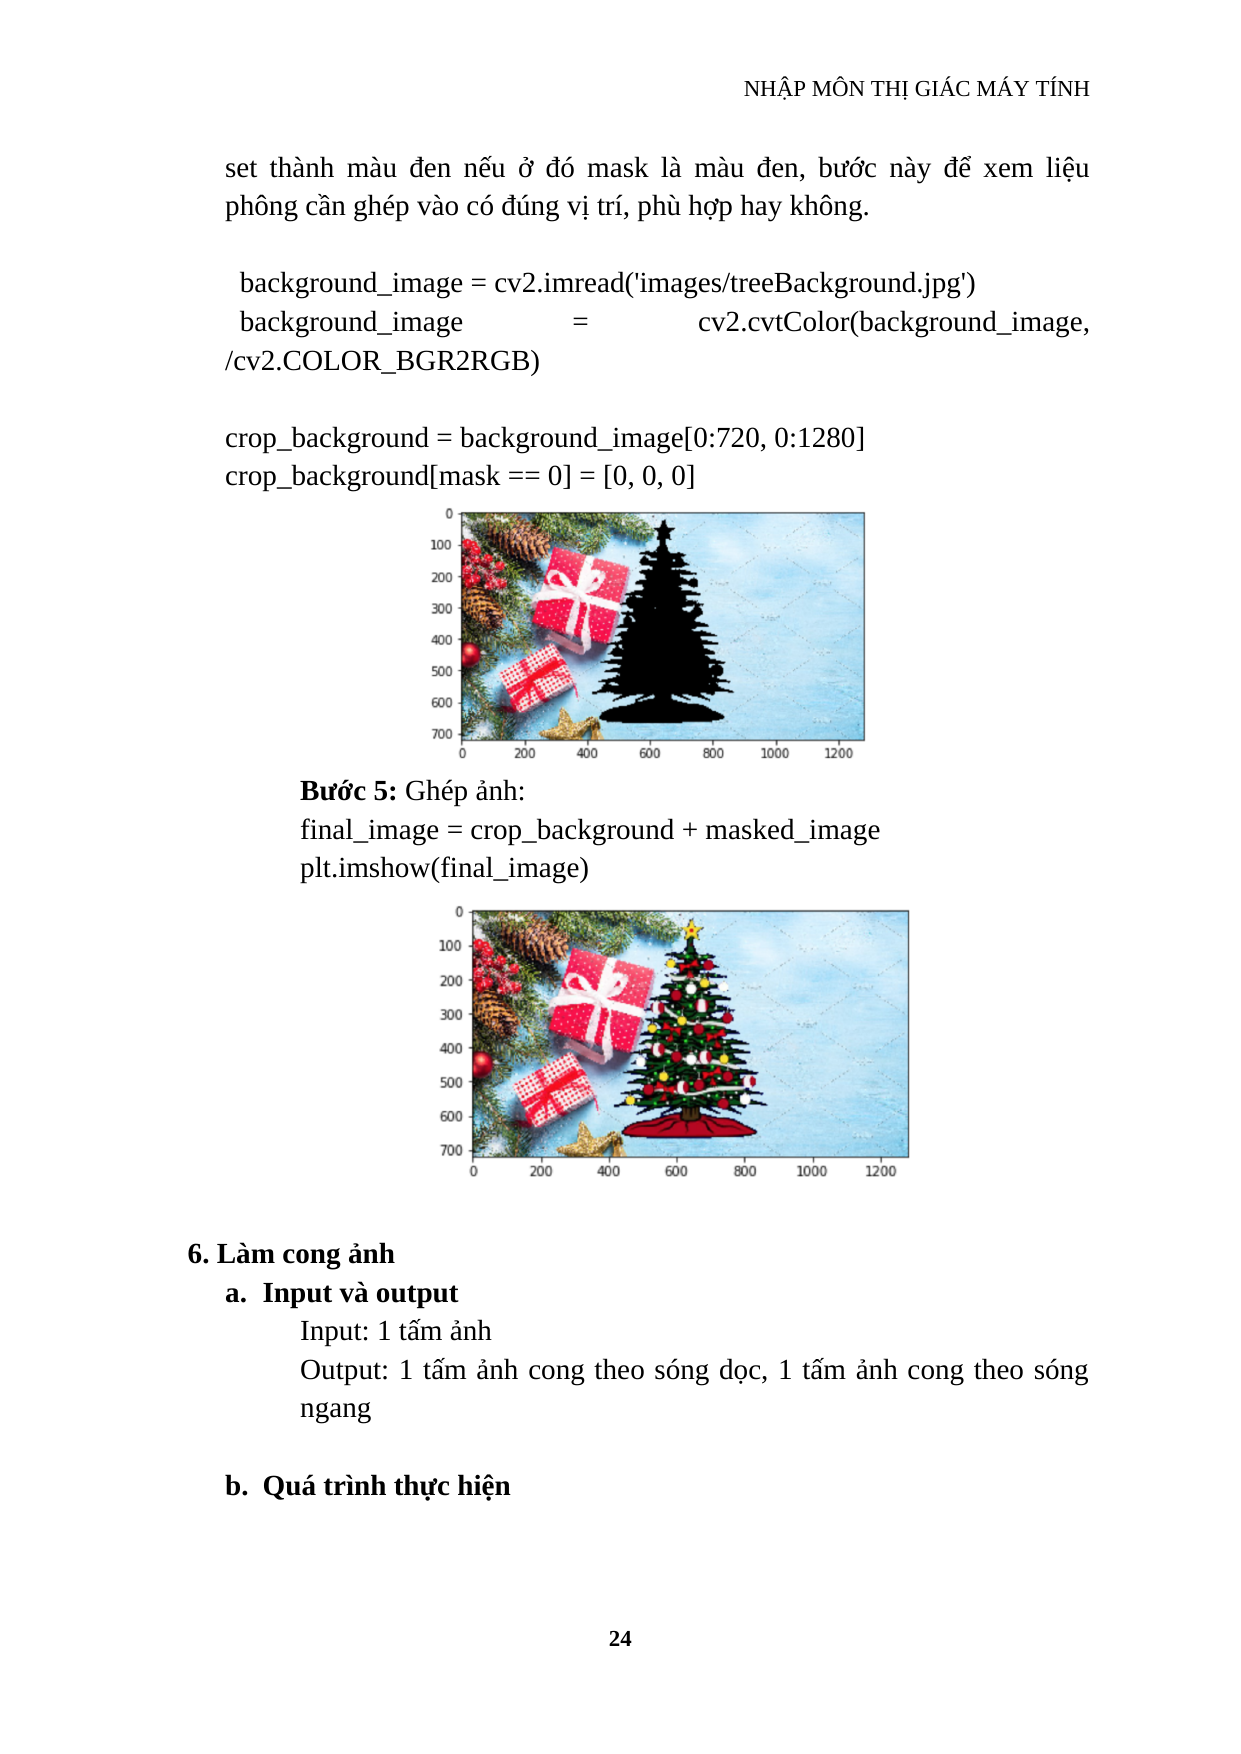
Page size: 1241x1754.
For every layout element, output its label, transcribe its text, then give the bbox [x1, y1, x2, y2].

text crop_background = background_image[0:720, 0:1280] [225, 420, 1090, 453]
text background_image = cv2.imread('images/treeBackground.jpg') [225, 266, 1090, 299]
picture [427, 888, 963, 1194]
text Input: 1 tấm ảnh [300, 1313, 1090, 1347]
text plt.imshow(final_image) [300, 850, 1090, 884]
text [225, 150, 1090, 222]
text crop_background[mask == 0] = [0, 0, 0] [225, 458, 1090, 492]
text final_image = crop_background + masked_image [300, 812, 1090, 845]
list Input và output [225, 1275, 1090, 1308]
picture [421, 496, 895, 769]
list Quá trình thực hiện [225, 1468, 1090, 1501]
text 6. Làm cong ảnh [187, 1236, 1090, 1270]
text Bước 5: Ghép ảnh: [225, 773, 1090, 807]
text background_image = cv2.cvtColor(background_image, /cv2.COLOR_BGR2RGB) [225, 304, 1090, 376]
text Output: 1 tấm ảnh cong theo sóng dọc, 1 tấm ảnh cong theo sóng ngang [300, 1352, 1090, 1424]
